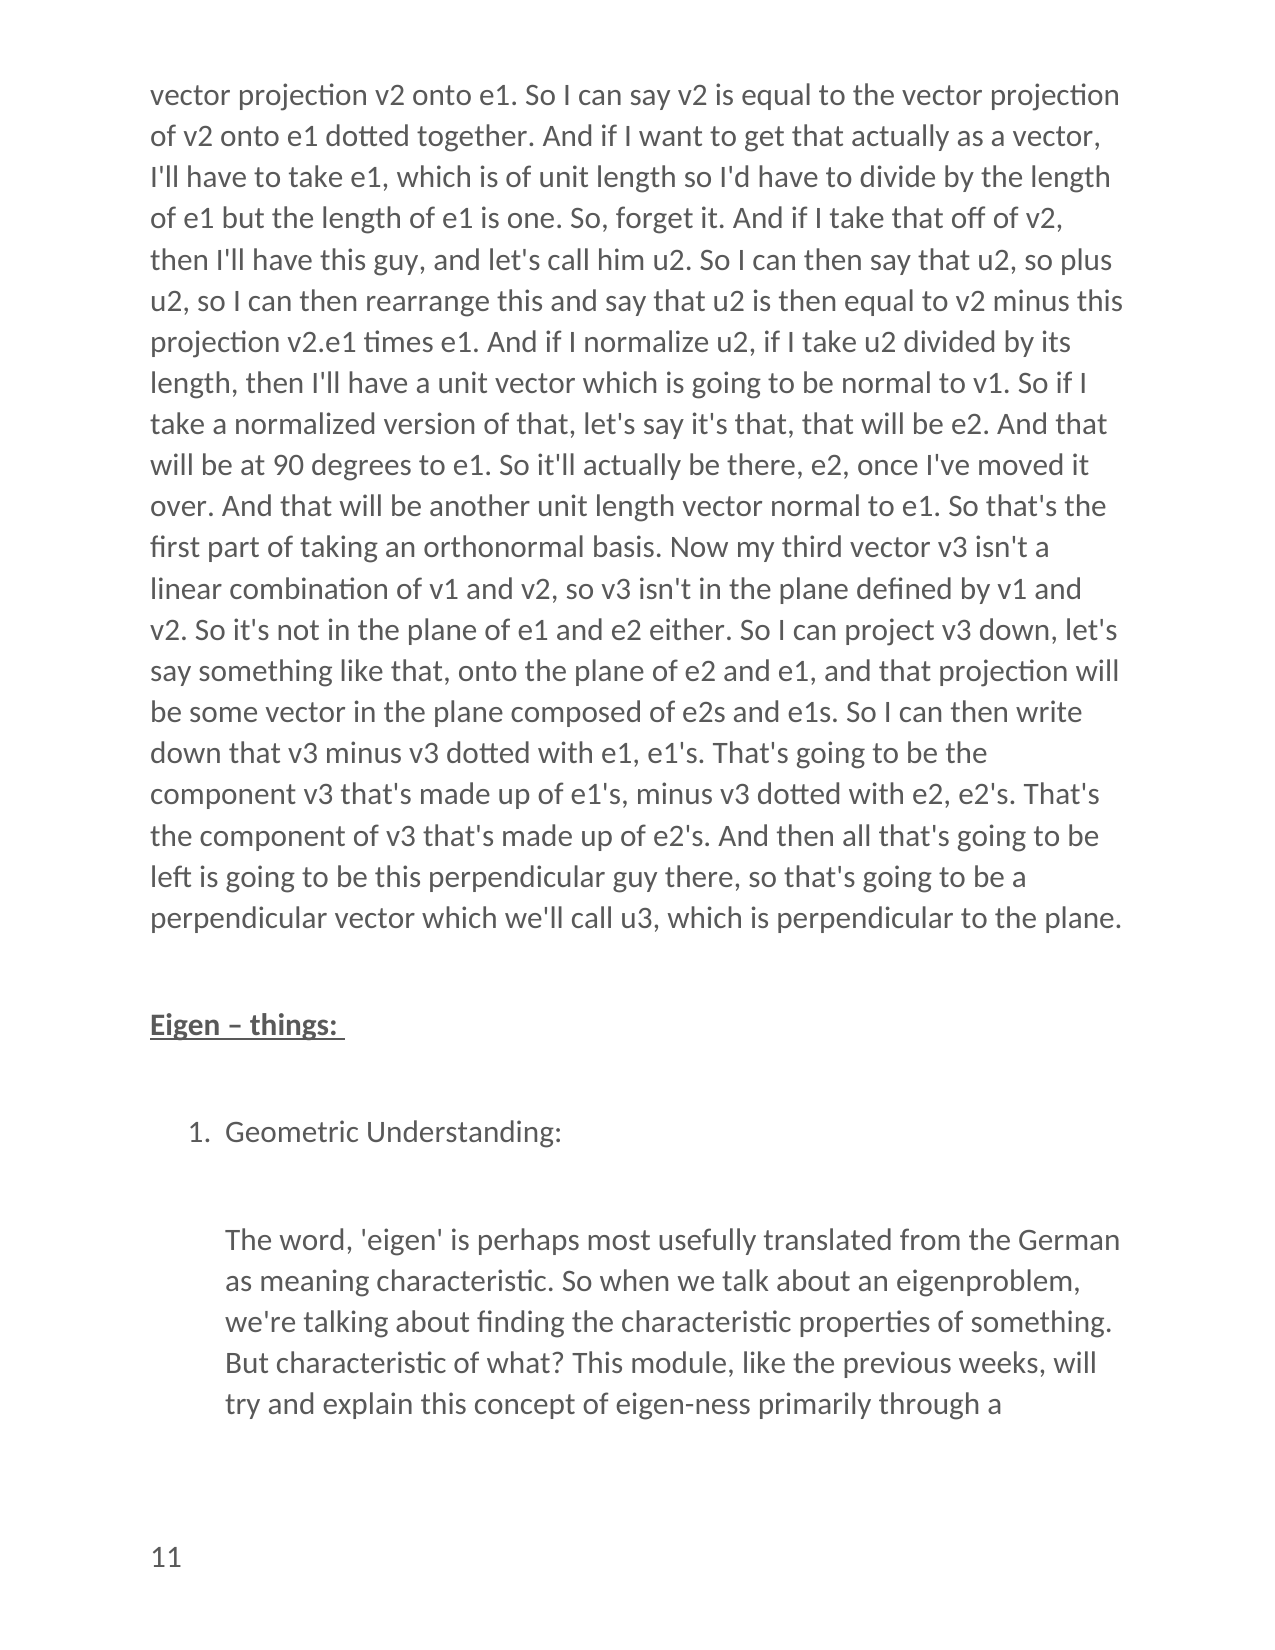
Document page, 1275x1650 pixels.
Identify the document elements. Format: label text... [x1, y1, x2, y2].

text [150, 75, 1125, 936]
text Eigen – things: [150, 1005, 1125, 1043]
list Geometric Understanding: [187, 1112, 1125, 1151]
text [225, 1220, 1125, 1422]
